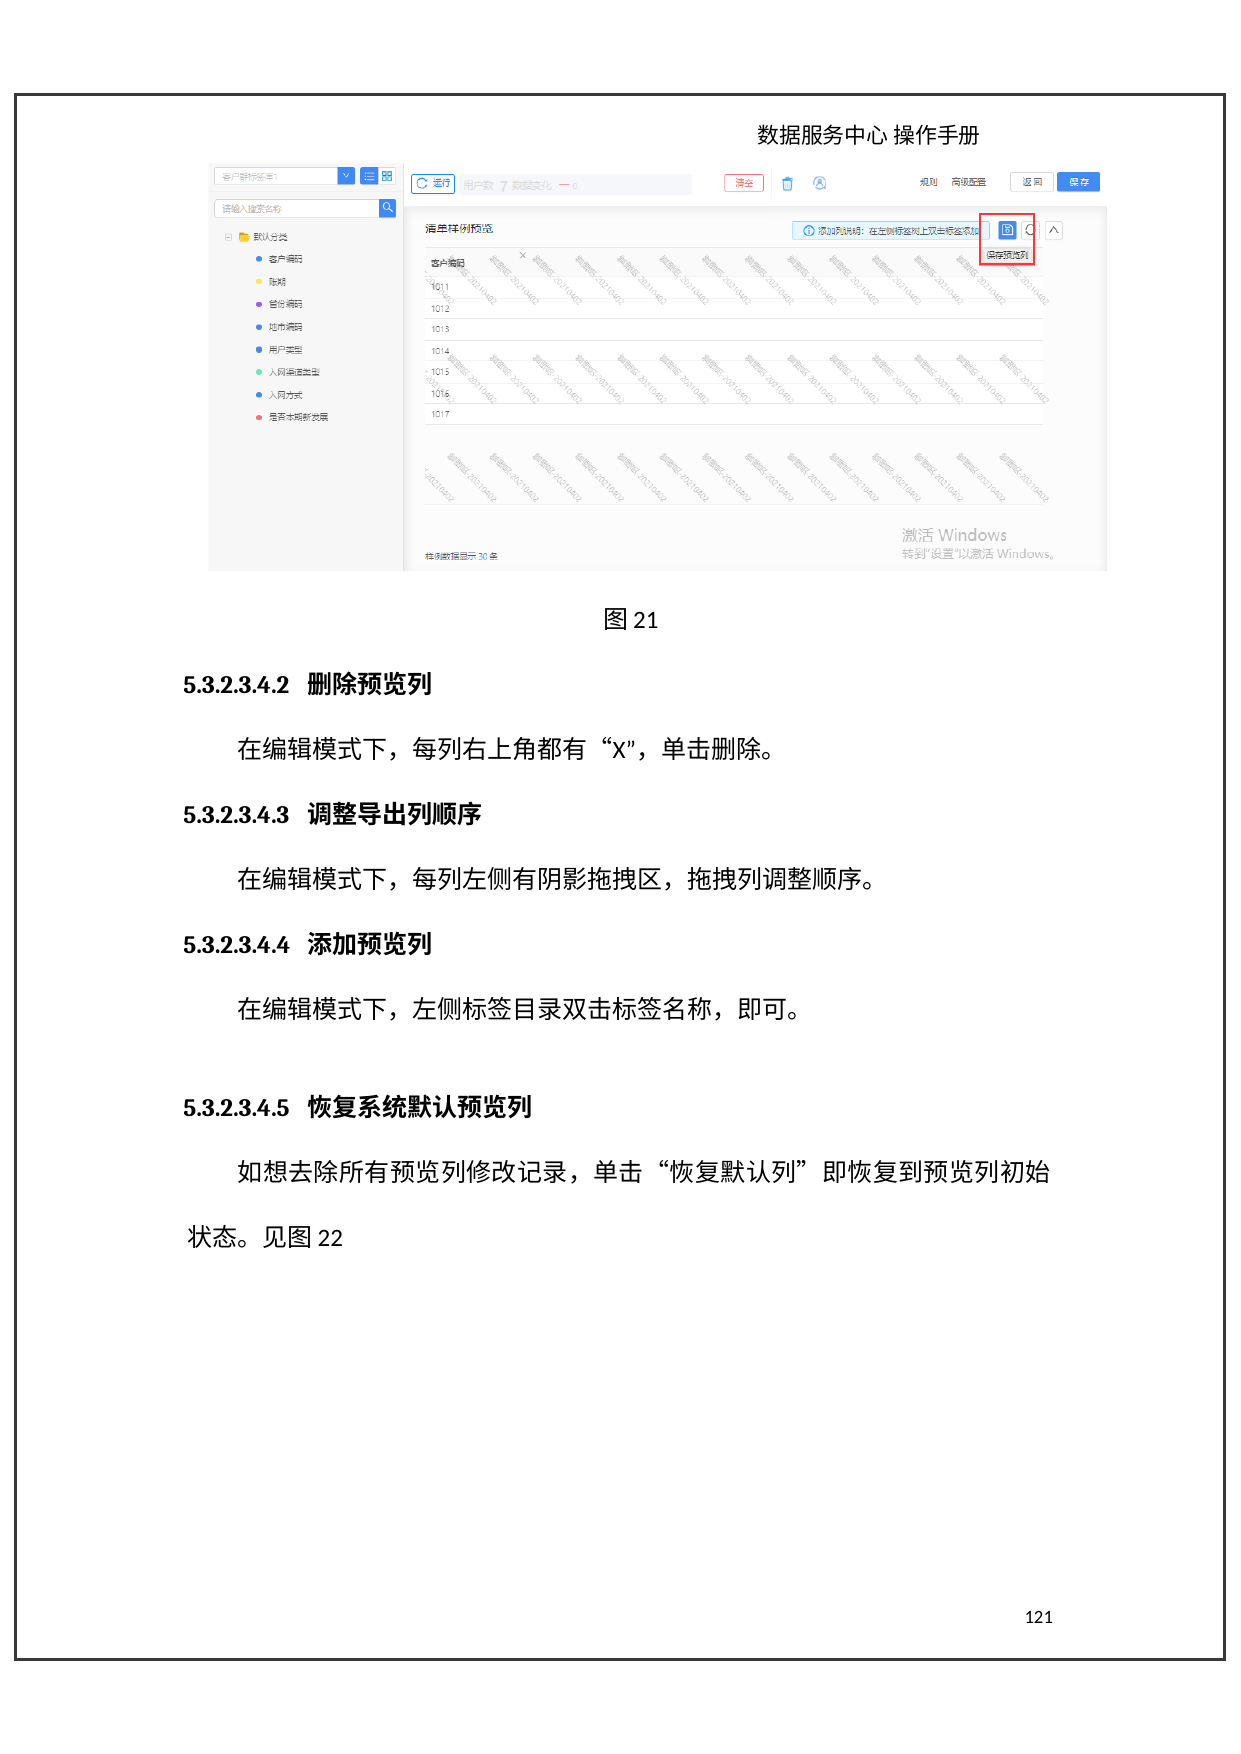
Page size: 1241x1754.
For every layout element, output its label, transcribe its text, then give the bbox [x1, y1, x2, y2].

text 在编辑模式下，每列右上角都有“X”，单击删除。 [187, 716, 1053, 781]
subtitle 调整导出列顺序 [183, 781, 1053, 846]
picture [208, 163, 1107, 571]
text 如想去除所有预览列修改记录，单击“恢复默认列”即恢复到预览列初始状态。见图22 [187, 1138, 1053, 1268]
subtitle 删除预览列 [183, 651, 1053, 716]
text 在编辑模式下，左侧标签目录双击标签名称，即可。 [187, 976, 1053, 1041]
subtitle 恢复系统默认预览列 [183, 1073, 1053, 1138]
text 图21 [187, 586, 1053, 651]
text 在编辑模式下，每列左侧有阴影拖拽区，拖拽列调整顺序。 [187, 846, 1053, 911]
subtitle 添加预览列 [183, 911, 1053, 976]
